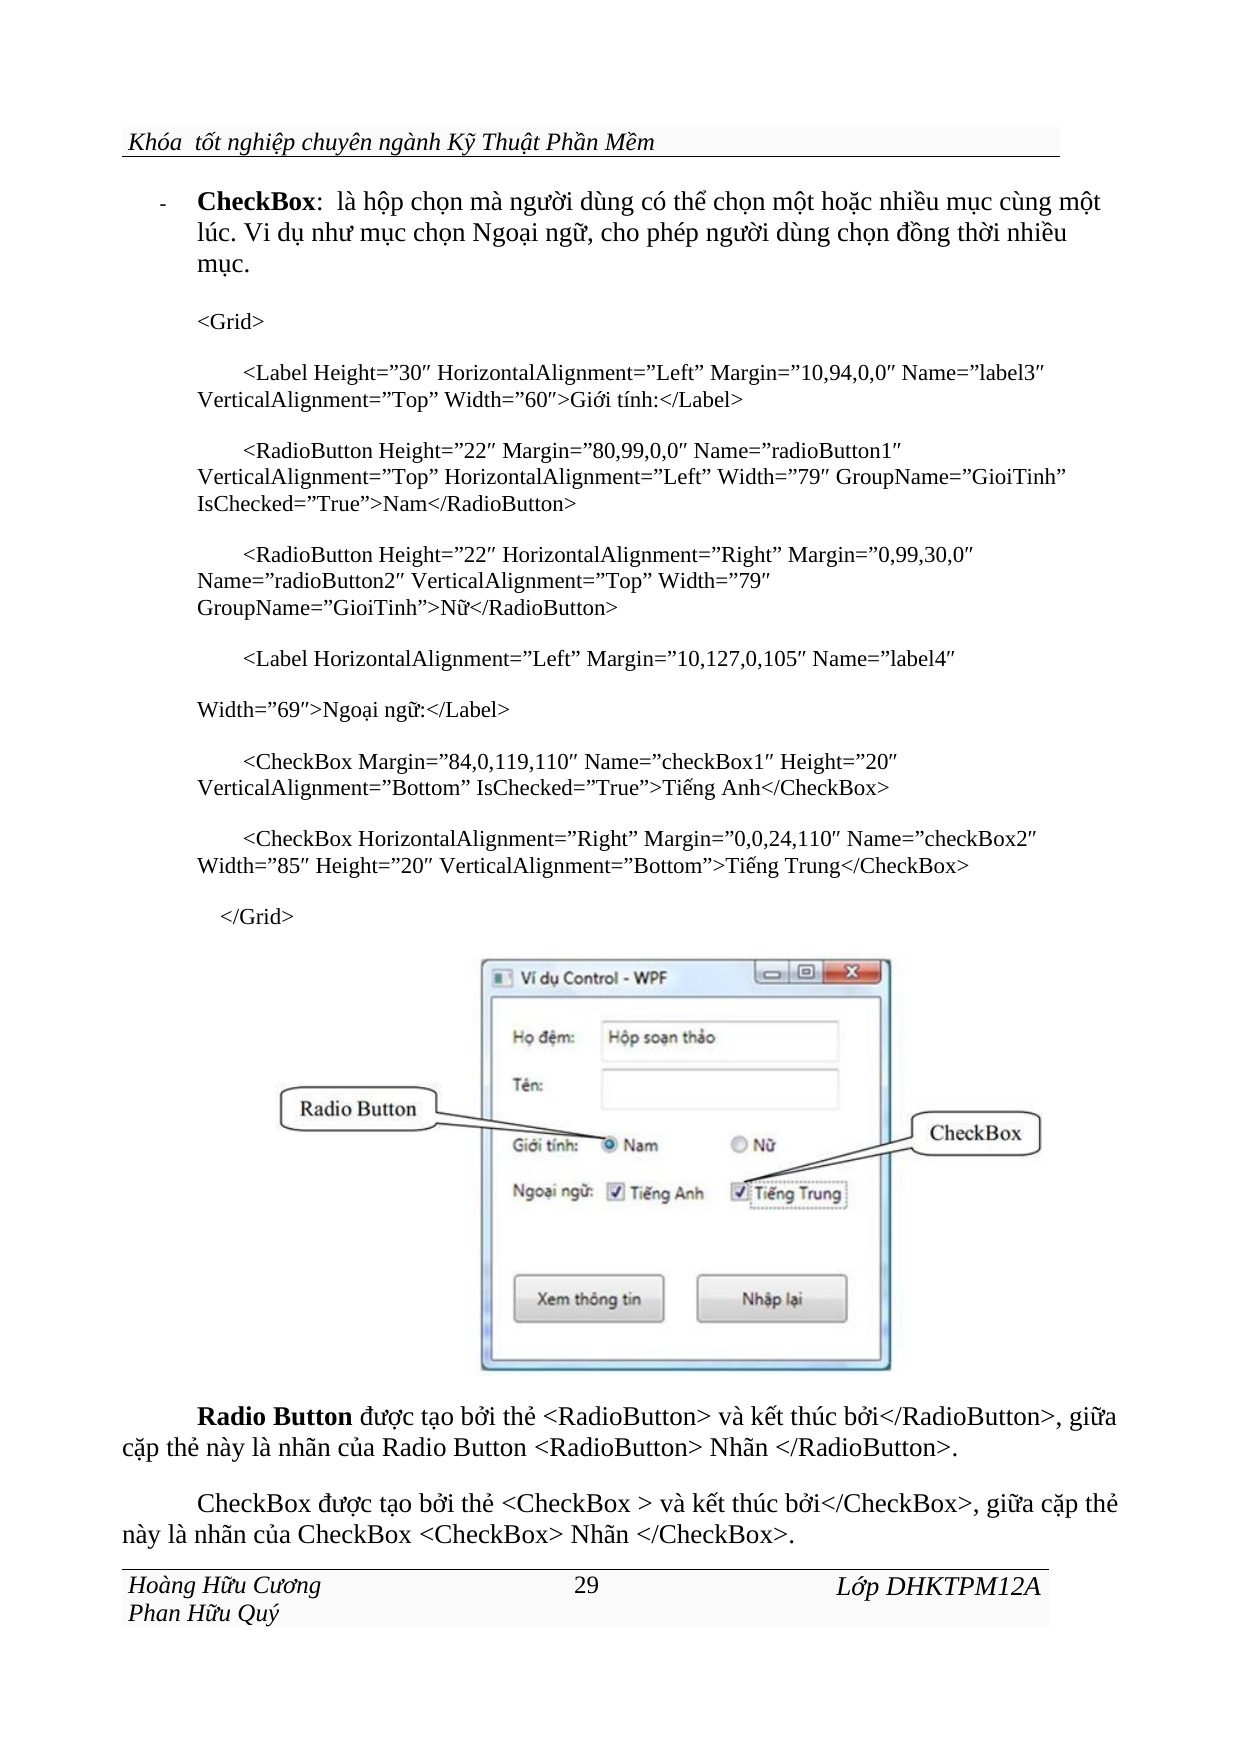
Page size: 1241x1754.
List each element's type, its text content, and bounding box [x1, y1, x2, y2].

text <Label HorizontalAlignment=”Left” Margin=”10,127,0,105″ Name=”label4″ [197, 645, 1122, 671]
picture [276, 954, 1044, 1376]
text </Grid> [197, 903, 1122, 929]
text <Label Height=”30″ HorizontalAlignment=”Left” Margin=”10,94,0,0″ Name=”label3″ VerticalAlignment=”Top” Width=”60″>Giới tính:</Label> [197, 359, 1122, 412]
text <Grid> [197, 308, 1122, 334]
text <CheckBox Margin=”84,0,119,110″ Name=”checkBox1″ Height=”20″ VerticalAlignment=”Bottom” IsChecked=”True”>Tiếng Anh</CheckBox> [197, 748, 1122, 801]
text <RadioButton Height=”22″ HorizontalAlignment=”Right” Margin=”0,99,30,0″ Name=”radioButton2″ VerticalAlignment=”Top” Width=”79″ GroupName=”GioiTinh”>Nữ</RadioButton> [197, 541, 1122, 620]
list CheckBox: là hộp chọn mà người dùng có thể chọn một hoặc nhiều mục cùng một lúc. Vi dụ như mục chọn Ngoại ngữ, cho phép người dùng chọn đồng thời nhiều mục. [159, 185, 1122, 279]
text <CheckBox HorizontalAlignment=”Right” Margin=”0,0,24,110″ Name=”checkBox2″ Width=”85″ Height=”20″ VerticalAlignment=”Bottom”>Tiếng Trung</CheckBox> [197, 826, 1122, 878]
text CheckBox được tạo bởi thẻ <CheckBox > và kết thúc bởi</CheckBox>, giữa cặp thẻ này là nhãn của CheckBox <CheckBox> Nhãn </CheckBox>. [122, 1487, 1122, 1550]
text Radio Button được tạo bởi thẻ <RadioButton> và kết thúc bởi</RadioButton>, giữa cặp thẻ này là nhãn của Radio Button <RadioButton> Nhãn </RadioButton>. [122, 1400, 1122, 1462]
text Width=”69″>Ngoại ngữ:</Label> [197, 696, 1122, 723]
text <RadioButton Height=”22″ Margin=”80,99,0,0″ Name=”radioButton1″ VerticalAlignment=”Top” HorizontalAlignment=”Left” Width=”79″ GroupName=”GioiTinh” IsChecked=”True”>Nam</RadioButton> [197, 437, 1122, 516]
